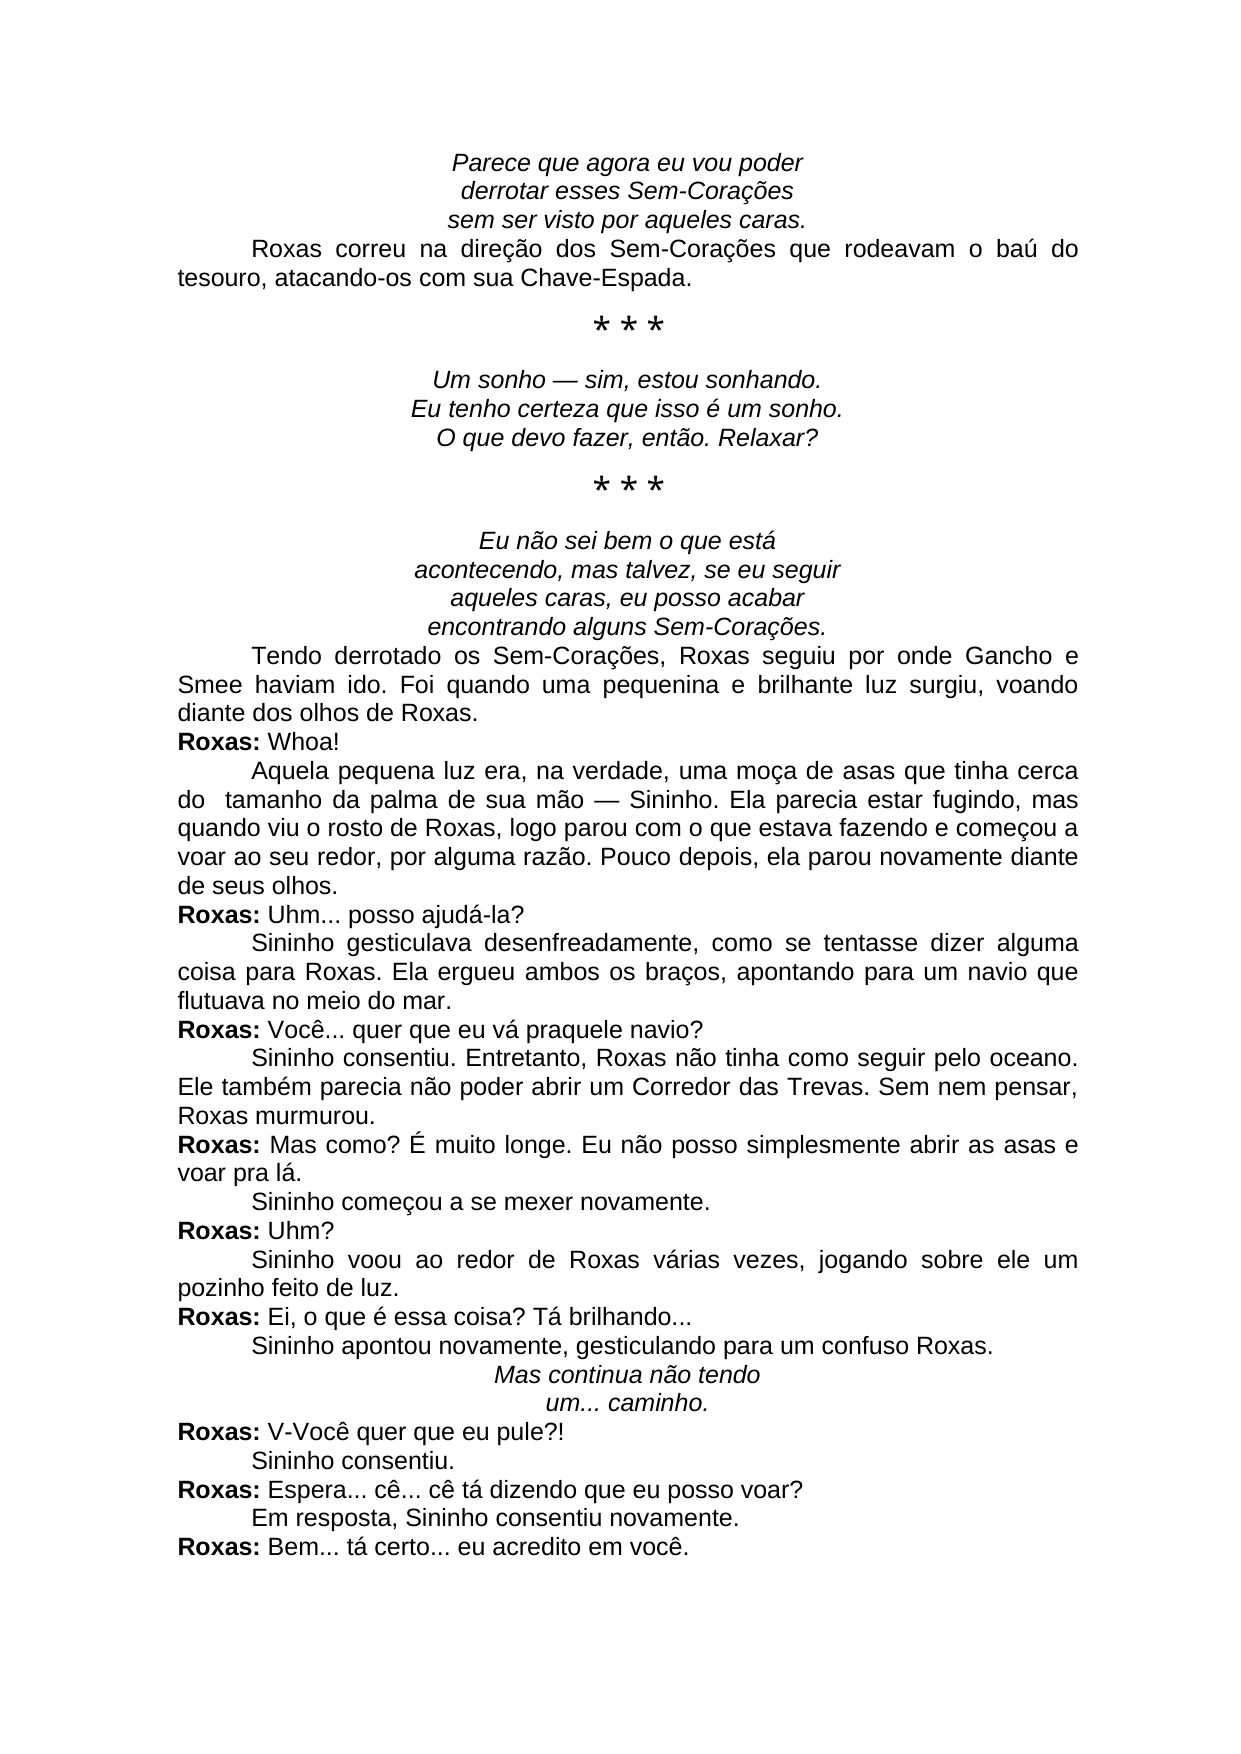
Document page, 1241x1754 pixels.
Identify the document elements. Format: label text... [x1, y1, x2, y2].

text derrotar esses Sem-Corações [177, 176, 1080, 205]
text Parece que agora eu vou poder [177, 148, 1080, 176]
text Sininho voou ao redor de Roxas várias vezes, jogando sobre ele um pozinho feito de luz. [177, 1245, 1080, 1302]
text Um sonho — sim, estou sonhando. [177, 366, 1080, 394]
text Aquela pequena luz era, na verdade, uma moça de asas que tinha cerca do tamanho da palma de sua mão — Sininho. Ela parecia estar fugindo, mas quando viu o rosto de Roxas, logo parou com o que estava fazendo e começou a voar ao seu redor, por alguma razão. Pouco depois, ela parou novamente diante de seus olhos. [177, 756, 1080, 900]
text Roxas: Uhm... posso ajudá-la? [177, 900, 1080, 928]
text Roxas: V-Você quer que eu pule?! [177, 1417, 1080, 1446]
text Sininho consentiu. Entretanto, Roxas não tinha como seguir pelo oceano. Ele também parecia não poder abrir um Corredor das Trevas. Sem nem pensar, Roxas murmurou. [177, 1043, 1080, 1130]
text acontecendo, mas talvez, se eu seguir [177, 555, 1080, 583]
text Roxas: Bem... tá certo... eu acredito em você. [177, 1532, 1080, 1561]
text sem ser visto por aqueles caras. [177, 205, 1080, 234]
text * * * [177, 466, 1080, 512]
text Tendo derrotado os Sem-Corações, Roxas seguiu por onde Gancho e Smee haviam ido. Foi quando uma pequenina e brilhante luz surgiu, voando diante dos olhos de Roxas. [177, 641, 1080, 727]
text Em resposta, Sininho consentiu novamente. [177, 1503, 1080, 1532]
text Eu não sei bem o que está [177, 526, 1080, 555]
text Roxas: Espera... cê... cê tá dizendo que eu posso voar? [177, 1475, 1080, 1503]
text O que devo fazer, então. Relaxar? [177, 423, 1080, 452]
text Roxas: Whoa! [177, 727, 1080, 756]
text Sininho gesticulava desenfreadamente, como se tentasse dizer alguma coisa para Roxas. Ela ergueu ambos os braços, apontando para um navio que flutuava no meio do mar. [177, 928, 1080, 1015]
text Roxas: Ei, o que é essa coisa? Tá brilhando... [177, 1302, 1080, 1331]
text Roxas: Mas como? É muito longe. Eu não posso simplesmente abrir as asas e voar pra lá. [177, 1130, 1080, 1187]
text aqueles caras, eu posso acabar [177, 583, 1080, 612]
text Sininho apontou novamente, gesticulando para um confuso Roxas. [177, 1331, 1080, 1360]
text Roxas: Uhm? [177, 1216, 1080, 1245]
text Roxas: Você... quer que eu vá praquele navio? [177, 1015, 1080, 1043]
text um... caminho. [177, 1388, 1080, 1417]
text Roxas correu na direção dos Sem-Corações que rodeavam o baú do tesouro, atacando-os com sua Chave-Espada. [177, 234, 1080, 291]
text * * * [177, 306, 1080, 351]
text encontrando alguns Sem-Corações. [177, 612, 1080, 641]
text Sininho consentiu. [177, 1446, 1080, 1475]
text Sininho começou a se mexer novamente. [177, 1187, 1080, 1216]
text Eu tenho certeza que isso é um sonho. [177, 394, 1080, 423]
text Mas continua não tendo [177, 1360, 1080, 1388]
